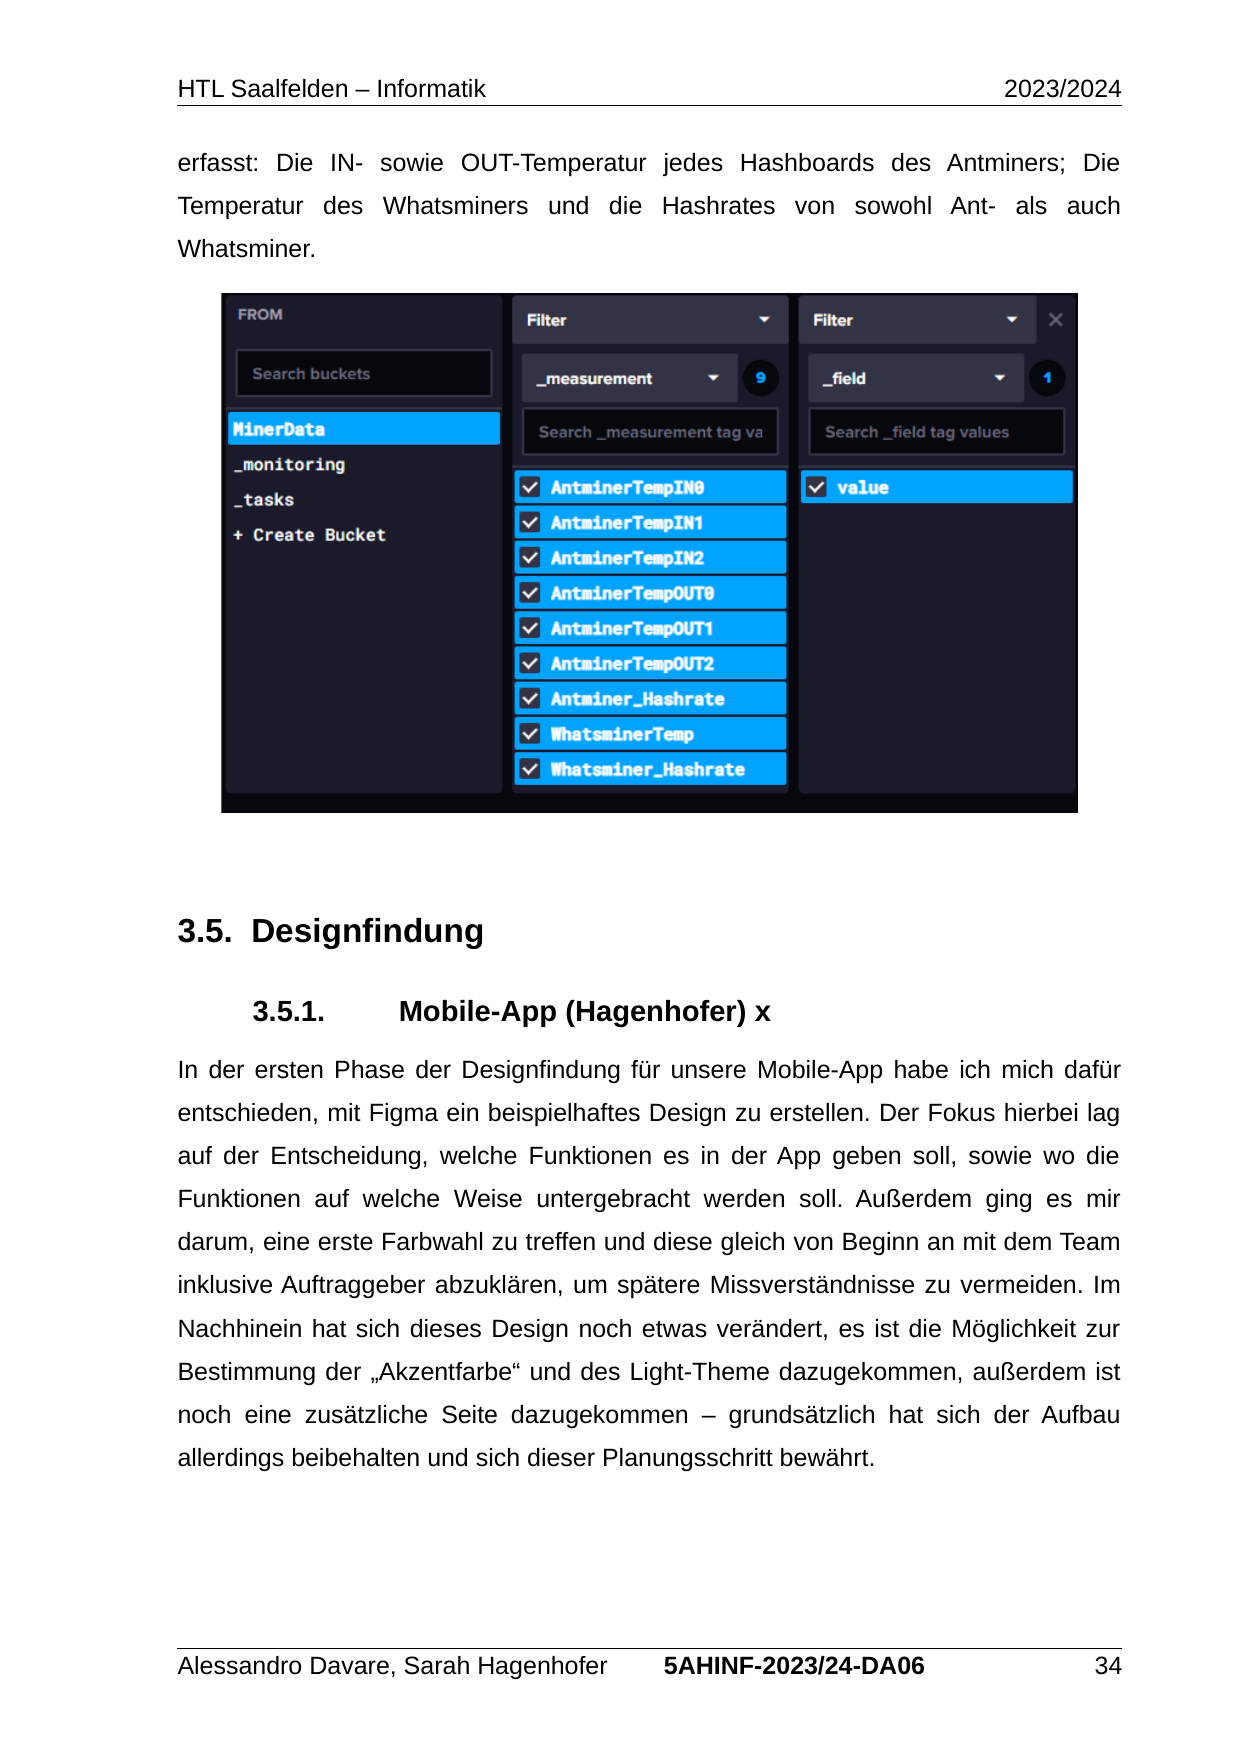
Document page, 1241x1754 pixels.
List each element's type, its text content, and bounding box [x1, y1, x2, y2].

picture [221, 293, 1078, 813]
subtitle Mobile-App (Hagenhofer) x [252, 994, 1122, 1028]
subtitle Designfindung [177, 912, 1122, 950]
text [177, 148, 1122, 263]
text In der ersten Phase der Designfindung für unsere Mobile-App habe ich mich dafür entschieden, mit Figma ein beispielhaftes Design zu erstellen. Der Fokus hierbei lag auf der Entscheidung, welche Funktionen es in der App geben soll, sowie wo die Funktionen auf welche Weise untergebracht werden soll. Außerdem ging es mir darum, eine erste Farbwahl zu treffen und diese gleich von Beginn an mit dem Team inklusive Auftraggeber abzuklären, um spätere Missverständnisse zu vermeiden. Im Nachhinein hat sich dieses Design noch etwas verändert, es ist die Möglichkeit zur Bestimmung der „Akzentfarbe“ und des Light-Theme dazugekommen, außerdem ist noch eine zusätzliche Seite dazugekommen – grundsätzlich hat sich der Aufbau allerdings beibehalten und sich dieser Planungsschritt bewährt. [177, 1055, 1122, 1472]
